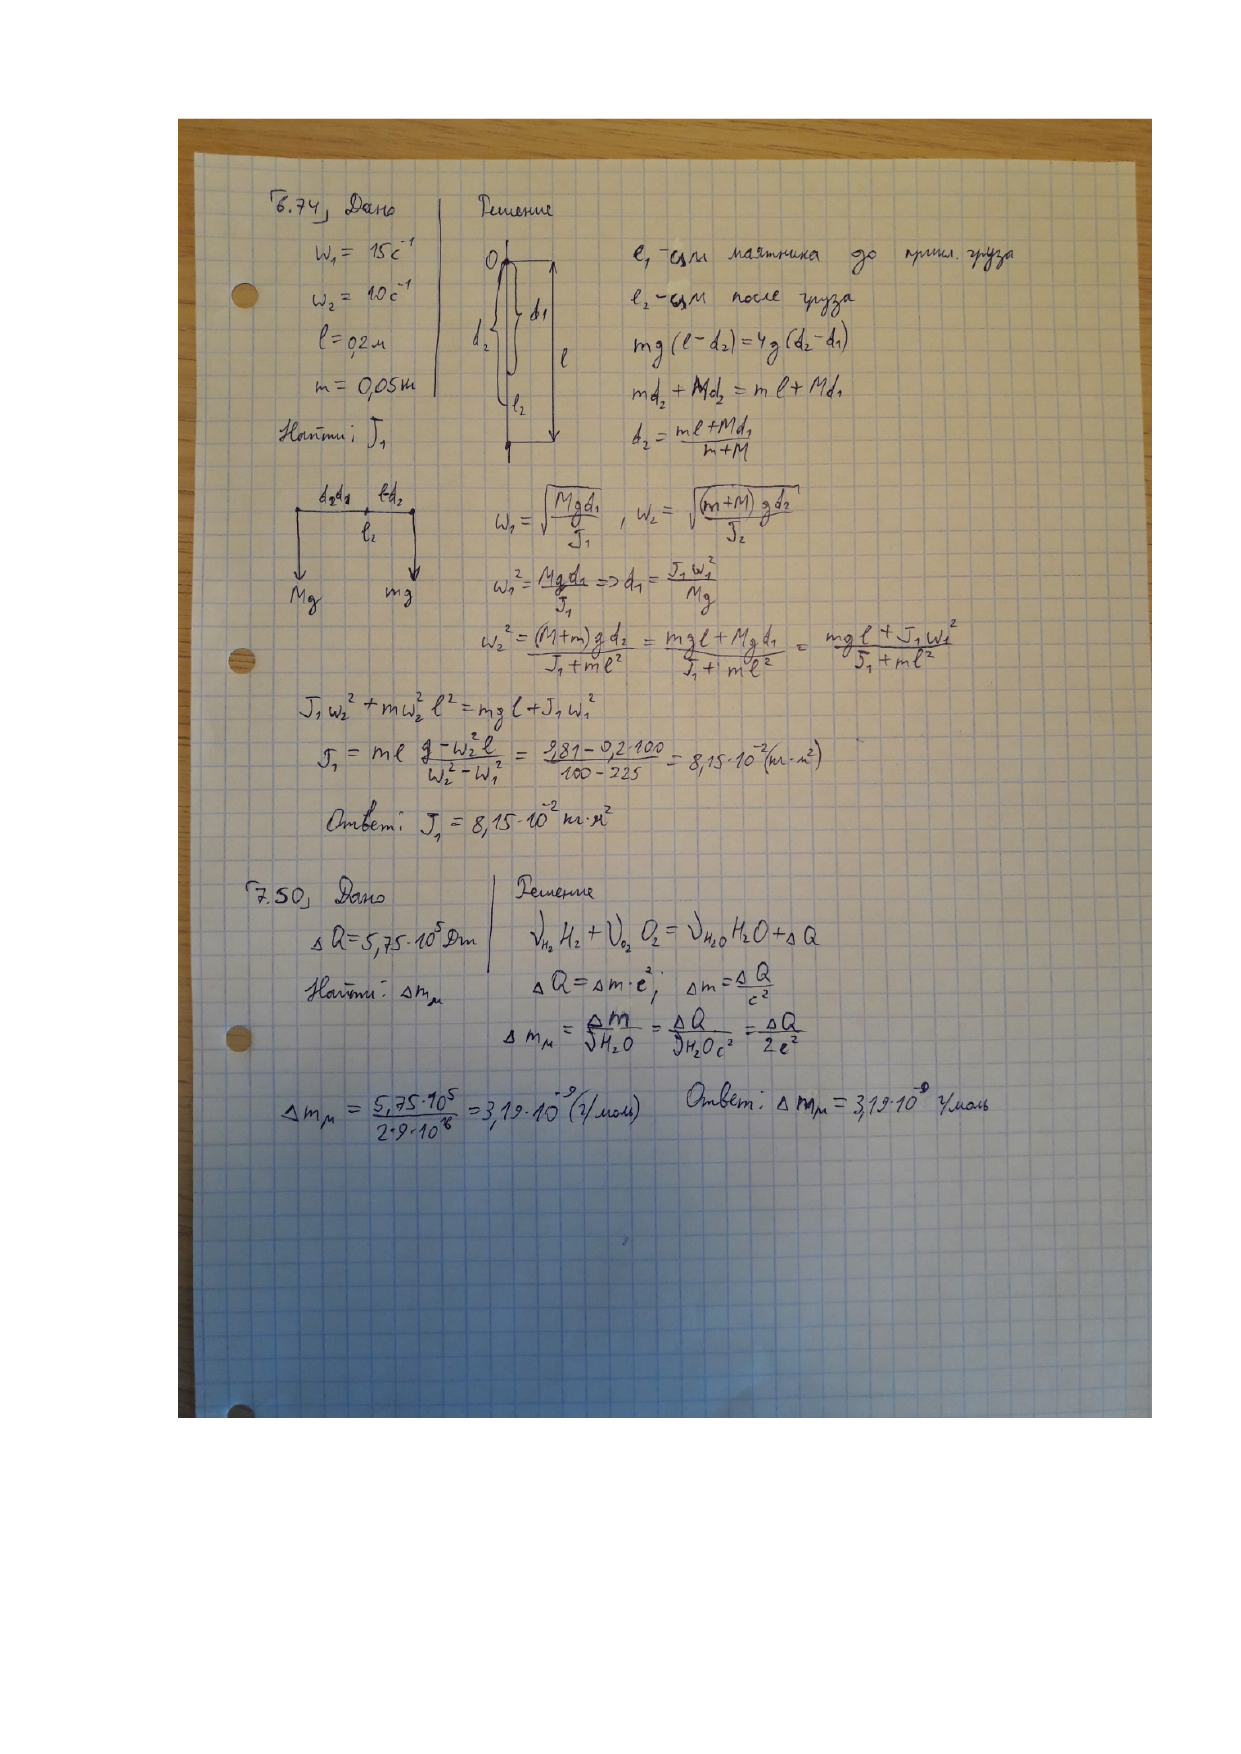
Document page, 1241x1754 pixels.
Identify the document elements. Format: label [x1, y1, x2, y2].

picture [179, 120, 1152, 1416]
